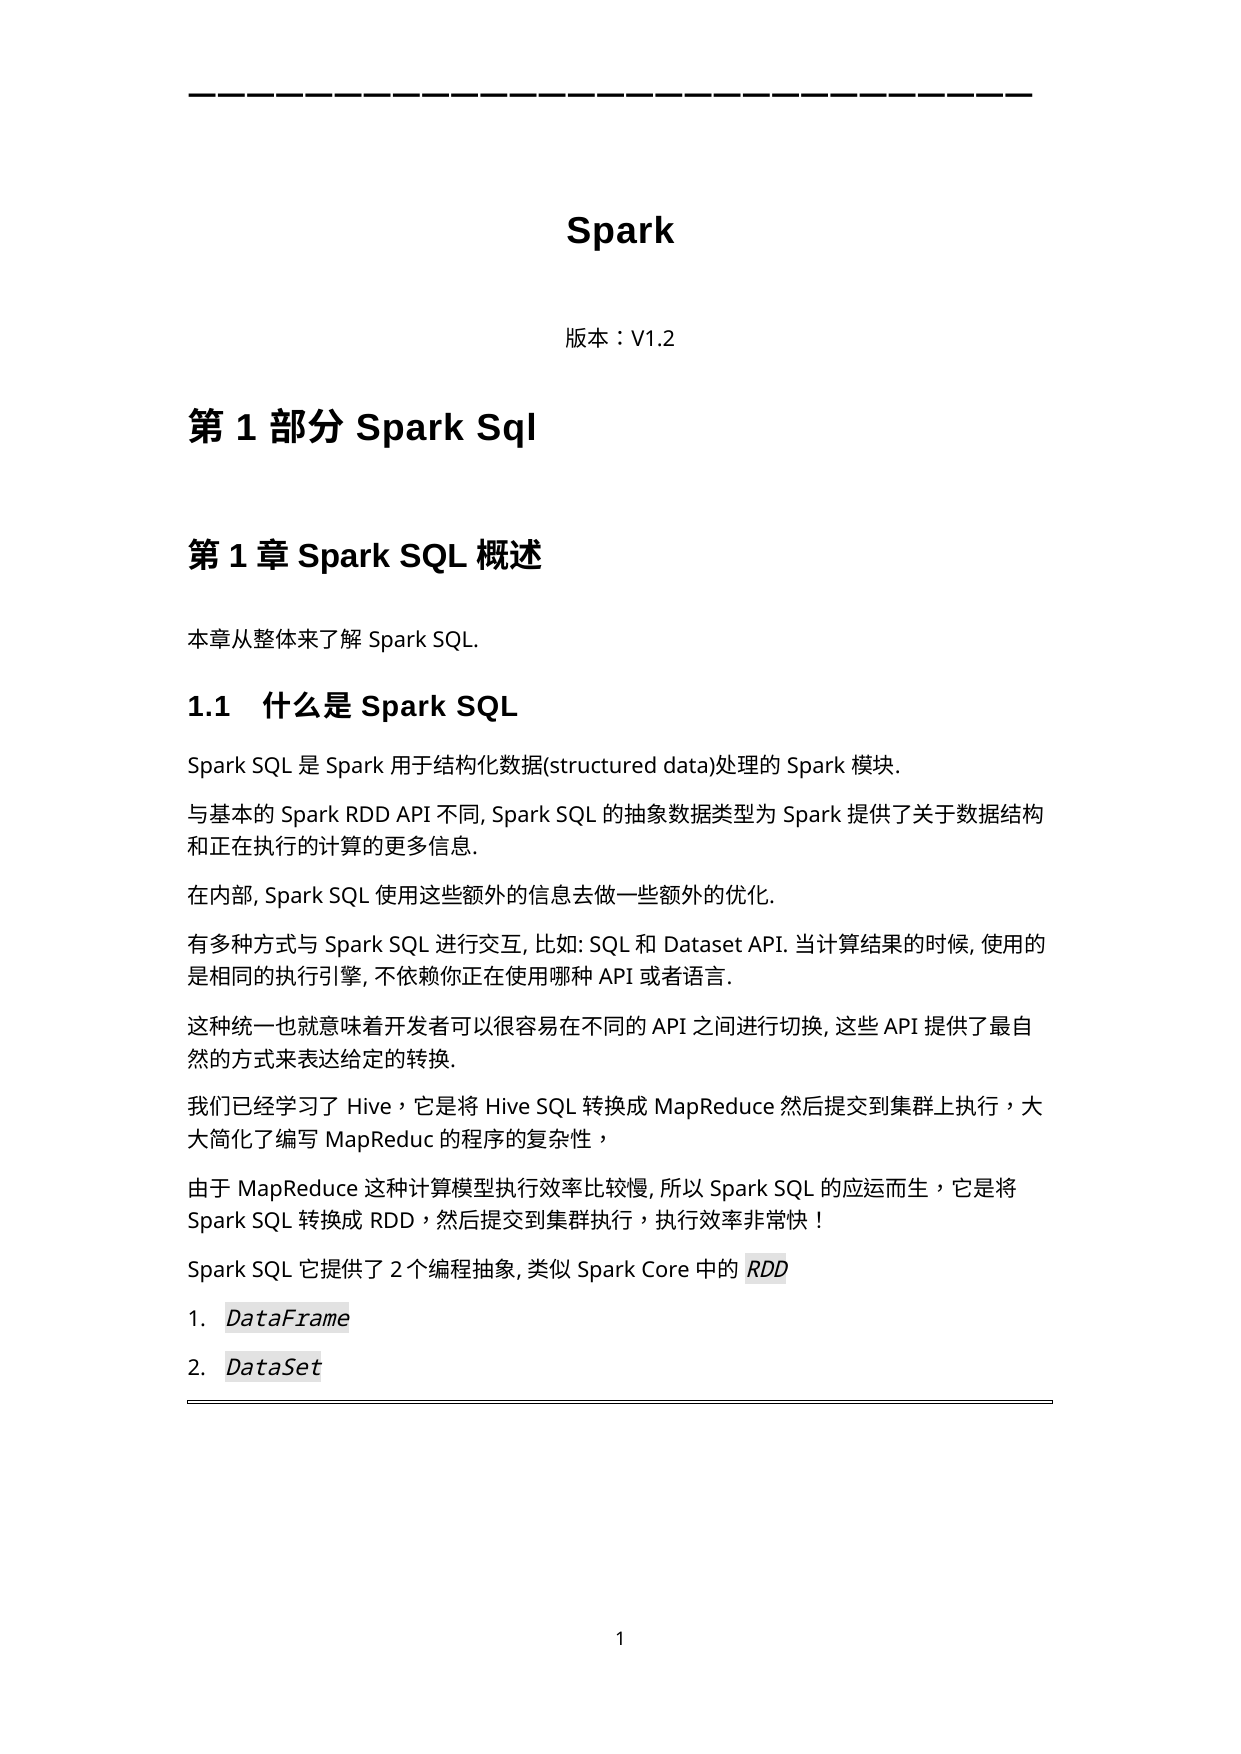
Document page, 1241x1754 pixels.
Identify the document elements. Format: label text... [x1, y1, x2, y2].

list DataFrame [187, 1301, 1053, 1334]
text Spark SQL 它提供了2个编程抽象, 类似 Spark Core 中的 RDD [187, 1252, 1053, 1285]
text 我们已经学习了 Hive，它是将 Hive SQL 转换成 MapReduce 然后提交到集群上执行，大大简化了编写 MapReduc 的程序的复杂性， [187, 1090, 1053, 1155]
text 本章从整体来了解 Spark SQL. [187, 622, 1053, 655]
text Spark SQL 是 Spark 用于结构化数据(structured data)处理的 Spark 模块. [187, 749, 1053, 781]
list DataSet [187, 1350, 1053, 1382]
subtitle 第 1 章 Spark SQL 概述 [187, 521, 1053, 586]
subtitle Spark [187, 197, 1053, 262]
text 在内部, Spark SQL 使用这些额外的信息去做一些额外的优化. [187, 879, 1053, 911]
text 有多种方式与 Spark SQL 进行交互, 比如: SQL 和 Dataset API. 当计算结果的时候, 使用的是相同的执行引擎, 不依赖你正在使用哪种 API 或者语言. [187, 927, 1053, 992]
text 版本：V1.2 [187, 321, 1053, 354]
text 这种统一也就意味着开发者可以很容易在不同的 API 之间进行切换, 这些 API 提供了最自然的方式来表达给定的转换. [187, 1009, 1053, 1074]
subtitle 什么是 Spark SQL [187, 671, 1053, 736]
text 与基本的 Spark RDD API 不同, Spark SQL 的抽象数据类型为 Spark 提供了关于数据结构和正在执行的计算的更多信息. [187, 797, 1053, 862]
subtitle 第 1 部分 Spark Sql [187, 391, 1053, 456]
text 由于 MapReduce 这种计算模型执行效率比较慢, 所以 Spark SQL 的应运而生，它是将 Spark SQL 转换成 RDD，然后提交到集群执行，执行效率非常快！ [187, 1171, 1053, 1236]
